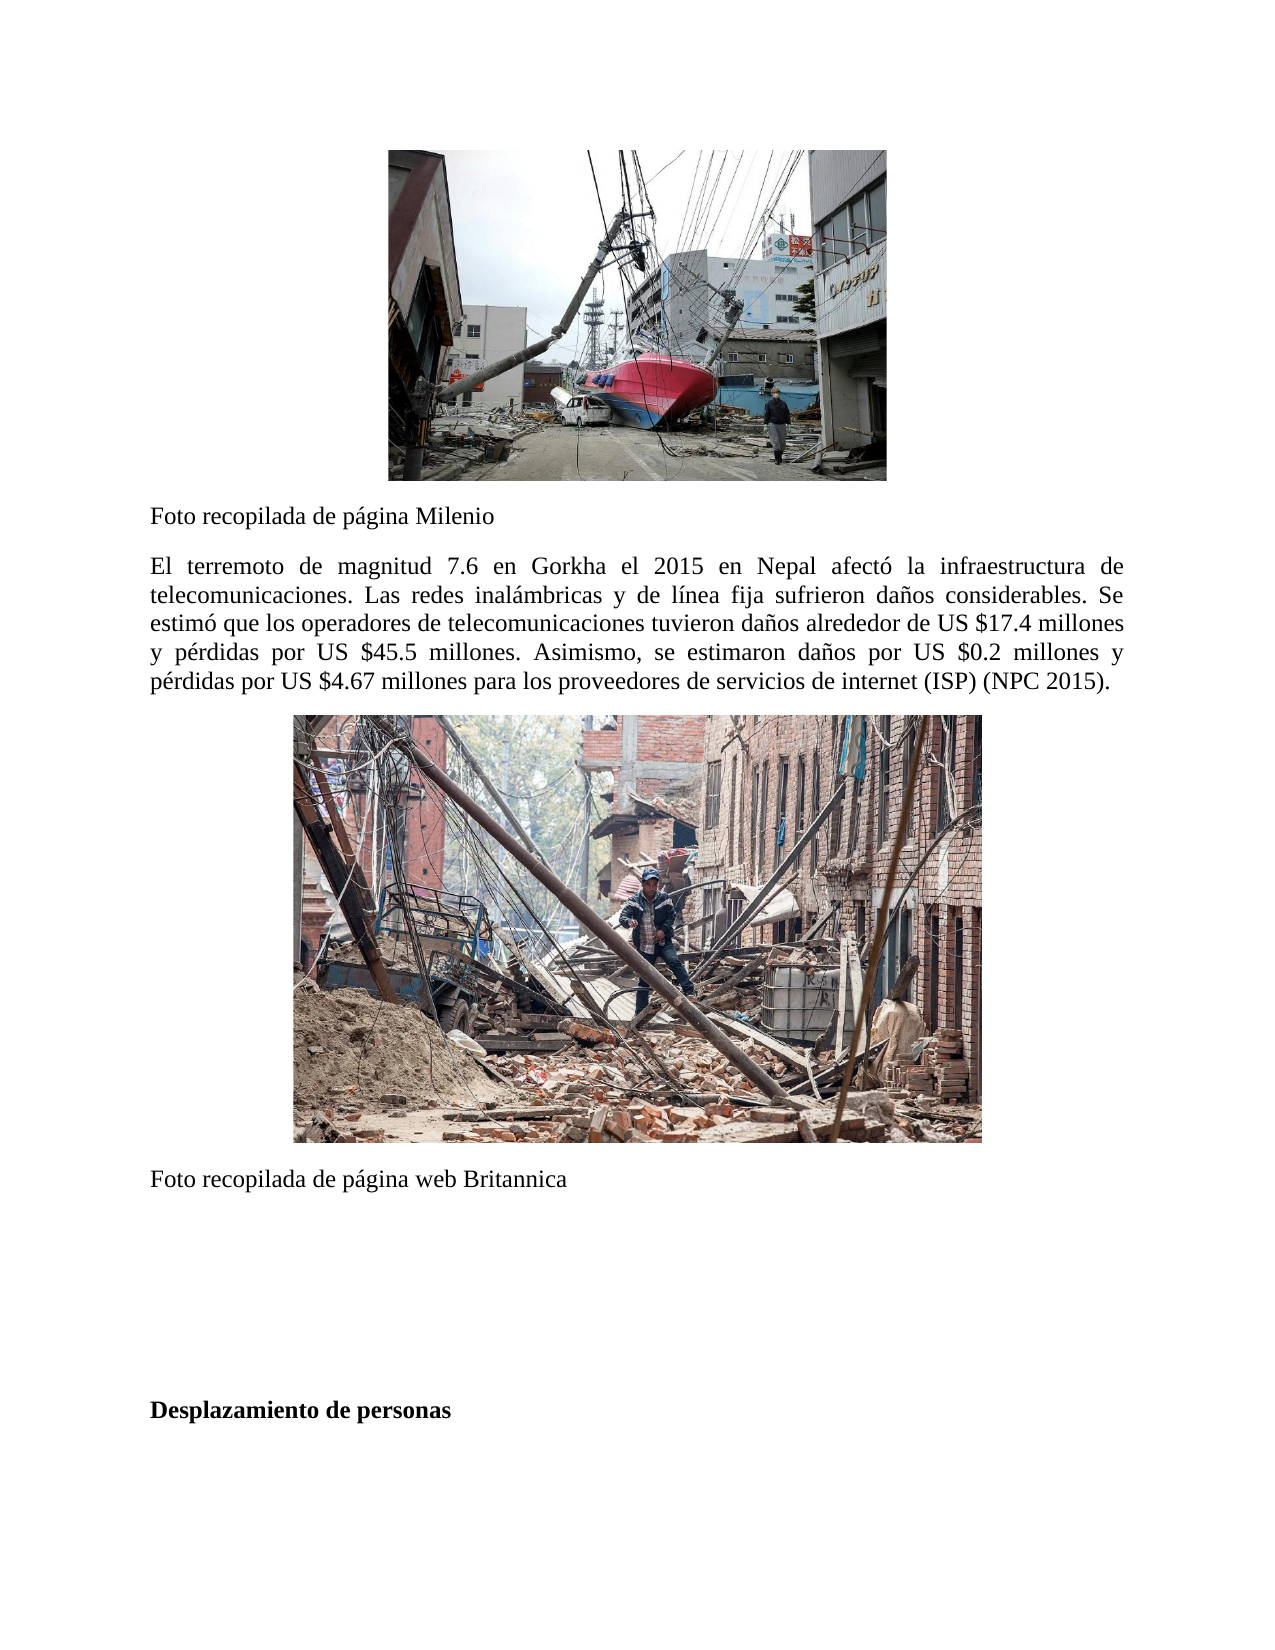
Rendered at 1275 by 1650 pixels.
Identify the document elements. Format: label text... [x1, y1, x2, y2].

picture [388, 150, 887, 481]
text Foto recopilada de página web Britannica [150, 1164, 1125, 1193]
text Desplazamiento de personas [150, 1396, 1125, 1424]
text El terremoto de magnitud 7.6 en Gorkha el 2015 en Nepal afectó la infraestructura de telecomunicaciones. Las redes inalámbricas y de línea fija sufrieron daños considerables. Se estimó que los operadores de telecomunicaciones tuvieron daños alrededor de US $17.4 millones y pérdidas por US $45.5 millones. Asimismo, se estimaron daños por US $0.2 millones y pérdidas por US $4.67 millones para los proveedores de servicios de internet (ISP) (NPC 2015). [150, 551, 1125, 695]
picture [293, 715, 982, 1143]
text Foto recopilada de página Milenio [150, 501, 1125, 530]
